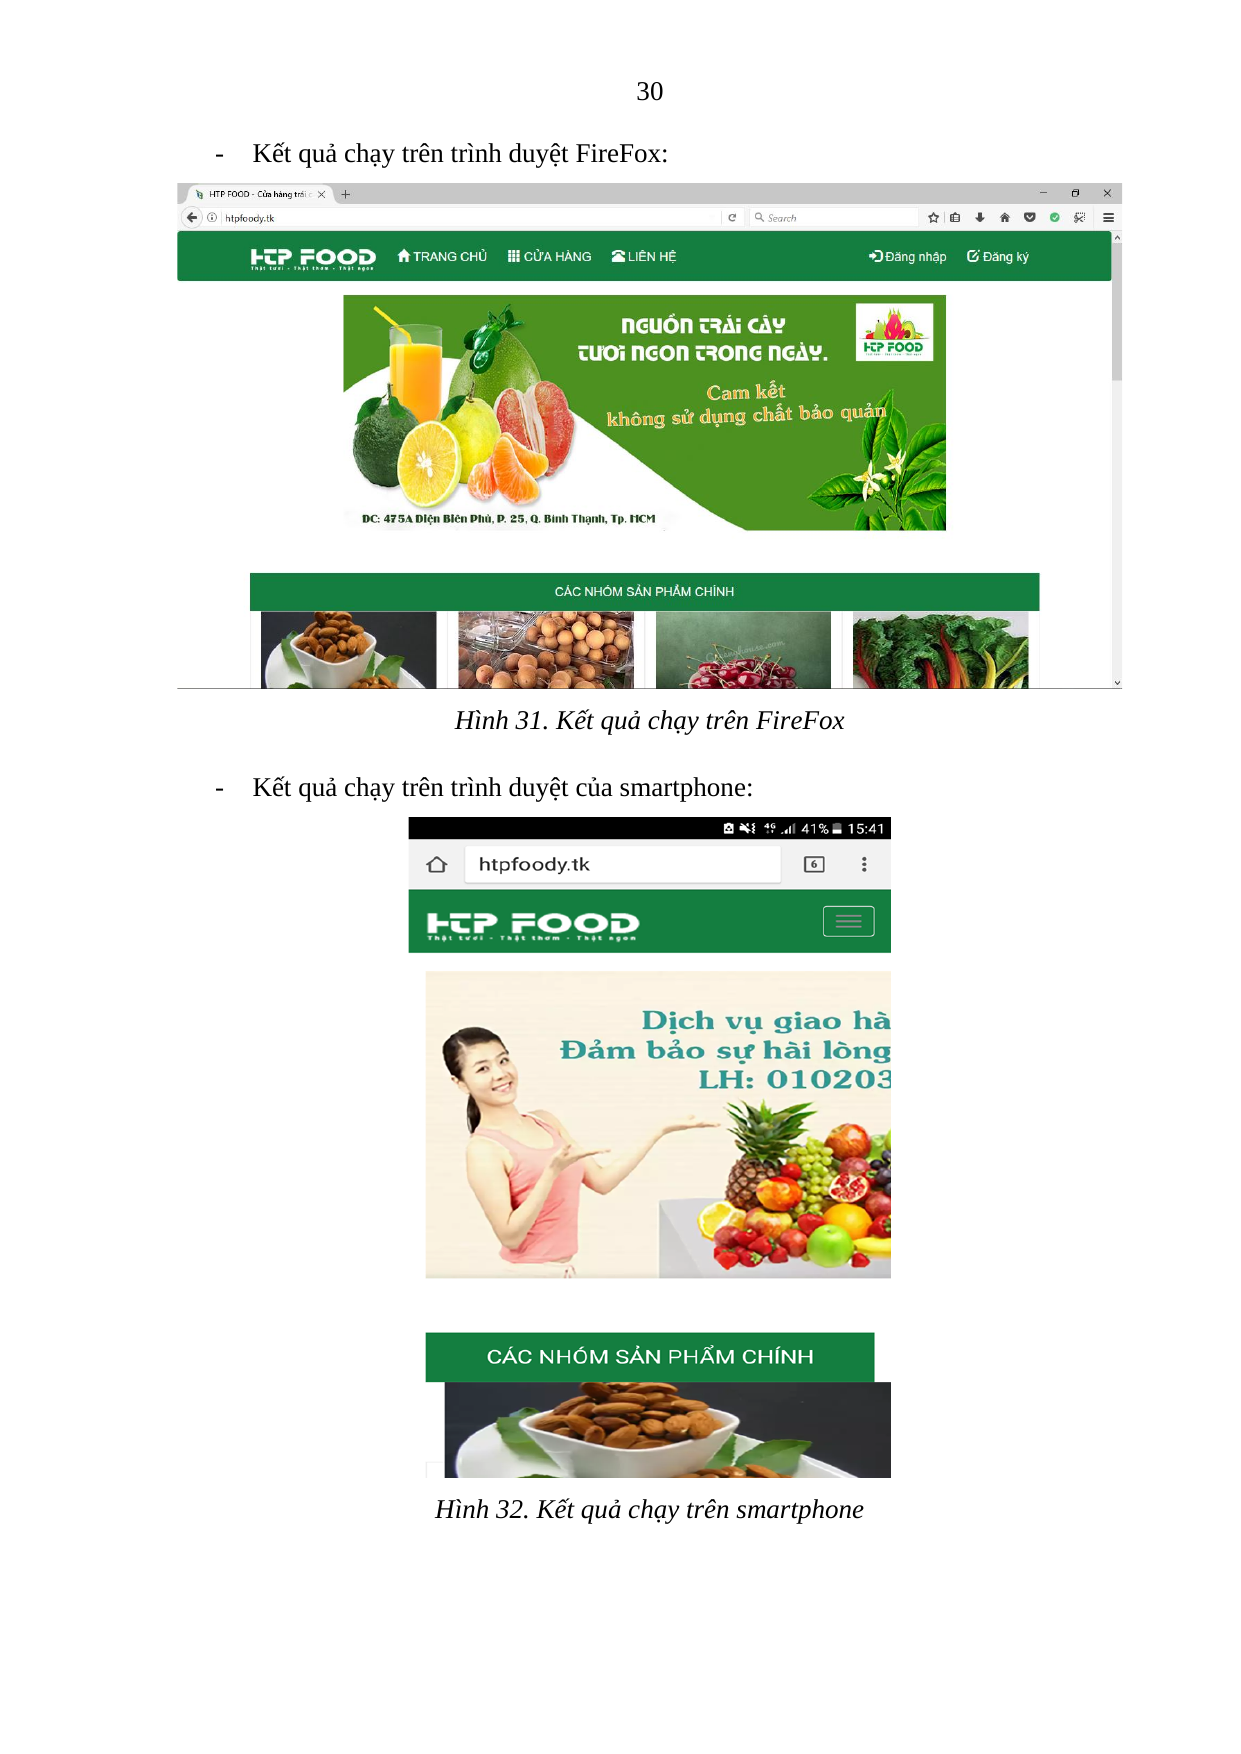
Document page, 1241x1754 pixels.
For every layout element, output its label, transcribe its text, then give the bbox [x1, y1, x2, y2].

picture [408, 817, 891, 1478]
list Kết quả chạy trên trình duyệt của smartphone: [215, 771, 1122, 802]
list Kết quả chạy trên trình duyệt FireFox: [215, 137, 1122, 168]
picture [177, 183, 1123, 689]
